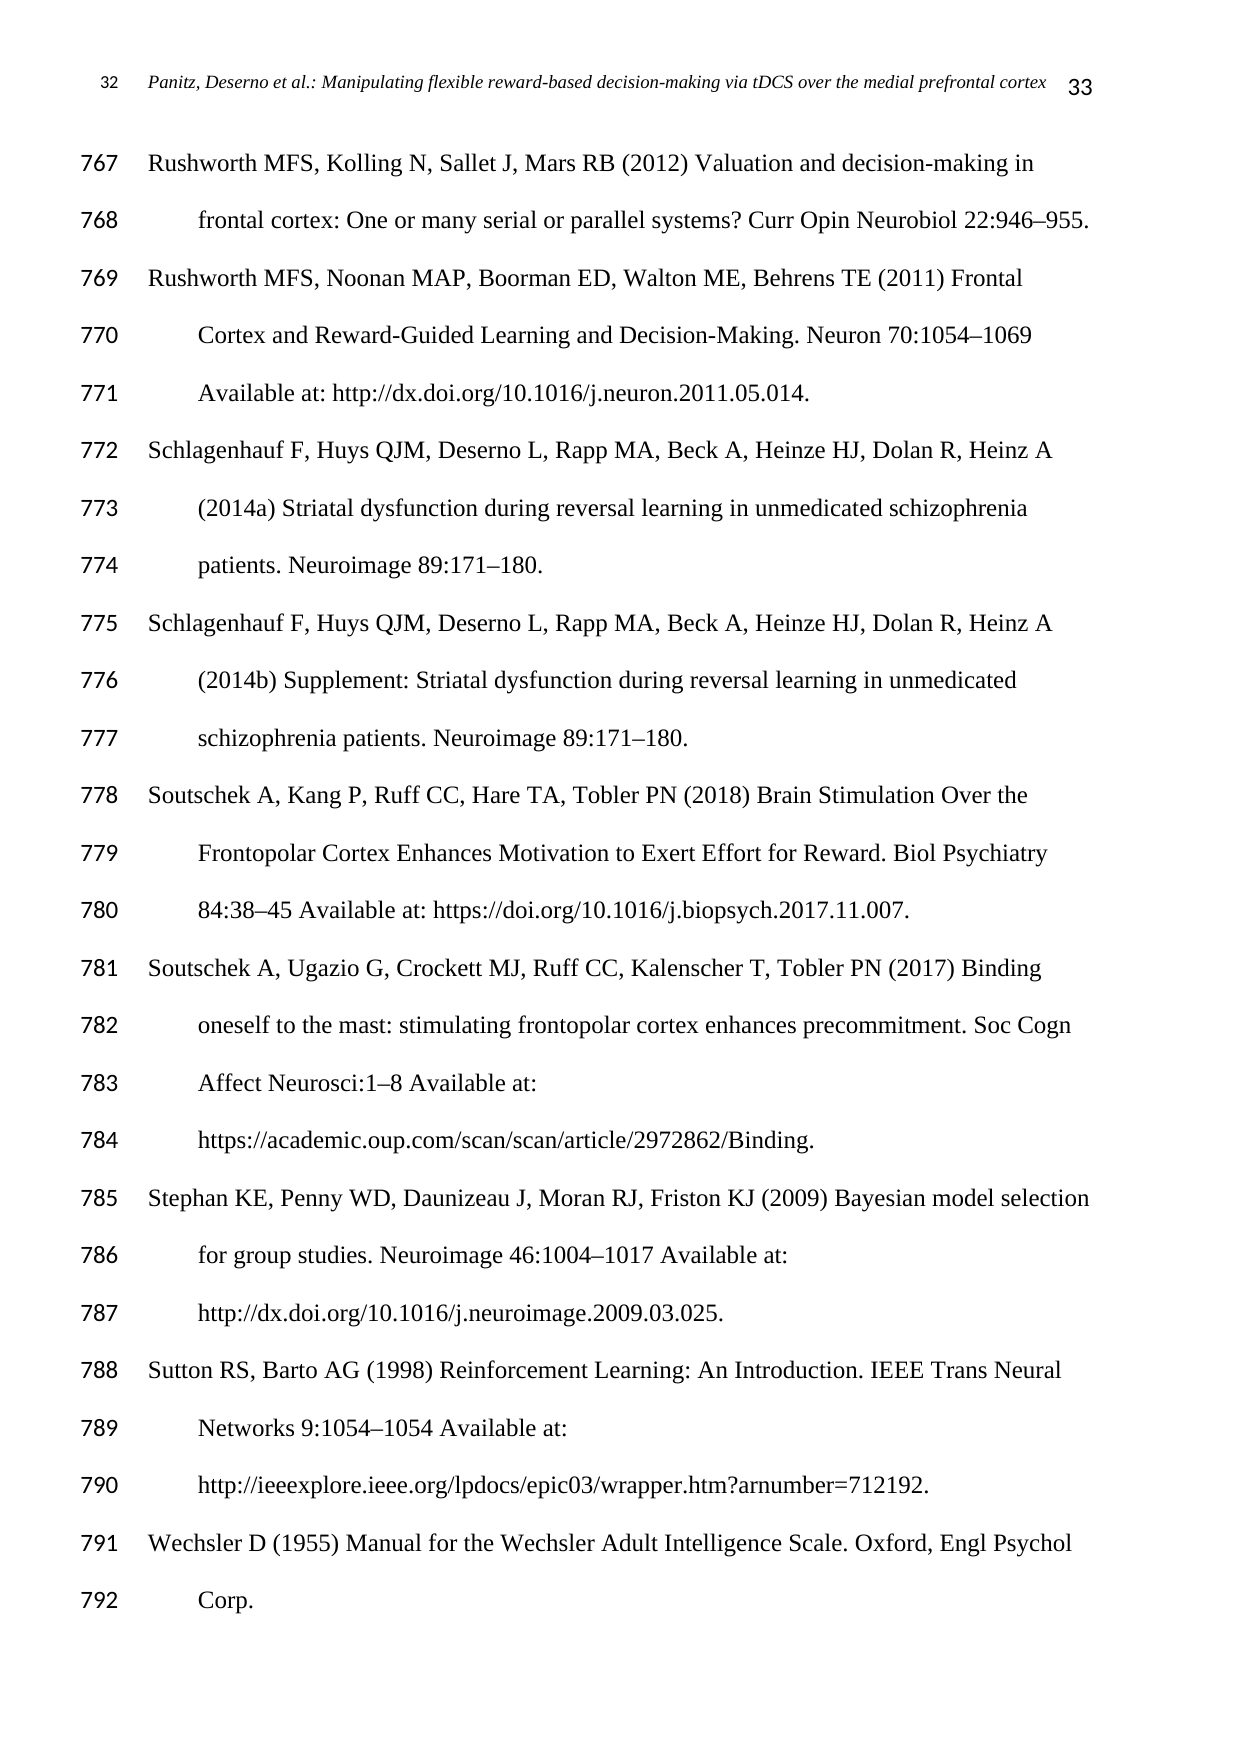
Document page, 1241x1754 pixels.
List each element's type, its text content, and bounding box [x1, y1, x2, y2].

text Wechsler D (1955) Manual for the Wechsler Adult Intelligence Scale. Oxford, Engl Psychol Corp. [148, 1528, 1093, 1614]
text Schlagenhauf F, Huys QJM, Deserno L, Rapp MA, Beck A, Heinze HJ, Dolan R, Heinz A (2014a) Striatal dysfunction during reversal learning in unmedicated schizophrenia patients. Neuroimage 89:171–180. [148, 435, 1093, 579]
text Sutton RS, Barto AG (1998) Reinforcement Learning: An Introduction. IEEE Trans Neural Networks 9:1054–1054 Available at: http://ieeexplore.ieee.org/lpdocs/epic03/wrapper.htm?arnumber=712192. [148, 1355, 1093, 1499]
text Rushworth MFS, Kolling N, Sallet J, Mars RB (2012) Valuation and decision-making in frontal cortex: One or many serial or parallel systems? Curr Opin Neurobiol 22:946–955. [148, 148, 1093, 234]
text Stephan KE, Penny WD, Daunizeau J, Moran RJ, Friston KJ (2009) Bayesian model selection for group studies. Neuroimage 46:1004–1017 Available at: http://dx.doi.org/10.1016/j.neuroimage.2009.03.025. [148, 1183, 1093, 1326]
text Rushworth MFS, Noonan MAP, Boorman ED, Walton ME, Behrens TE (2011) Frontal Cortex and Reward-Guided Learning and Decision-Making. Neuron 70:1054–1069 Available at: http://dx.doi.org/10.1016/j.neuron.2011.05.014. [148, 263, 1093, 406]
text Soutschek A, Kang P, Ruff CC, Hare TA, Tobler PN (2018) Brain Stimulation Over the Frontopolar Cortex Enhances Motivation to Exert Effort for Reward. Biol Psychiatry 84:38–45 Available at: https://doi.org/10.1016/j.biopsych.2017.11.007. [148, 780, 1093, 924]
text Soutschek A, Ugazio G, Crockett MJ, Ruff CC, Kalenscher T, Tobler PN (2017) Binding oneself to the mast: stimulating frontopolar cortex enhances precommitment. Soc Cogn Affect Neurosci:1–8 Available at: https://academic.oup.com/scan/scan/article/2972862/Binding. [148, 953, 1093, 1154]
text Schlagenhauf F, Huys QJM, Deserno L, Rapp MA, Beck A, Heinze HJ, Dolan R, Heinz A (2014b) Supplement: Striatal dysfunction during reversal learning in unmedicated schizophrenia patients. Neuroimage 89:171–180. [148, 608, 1093, 751]
